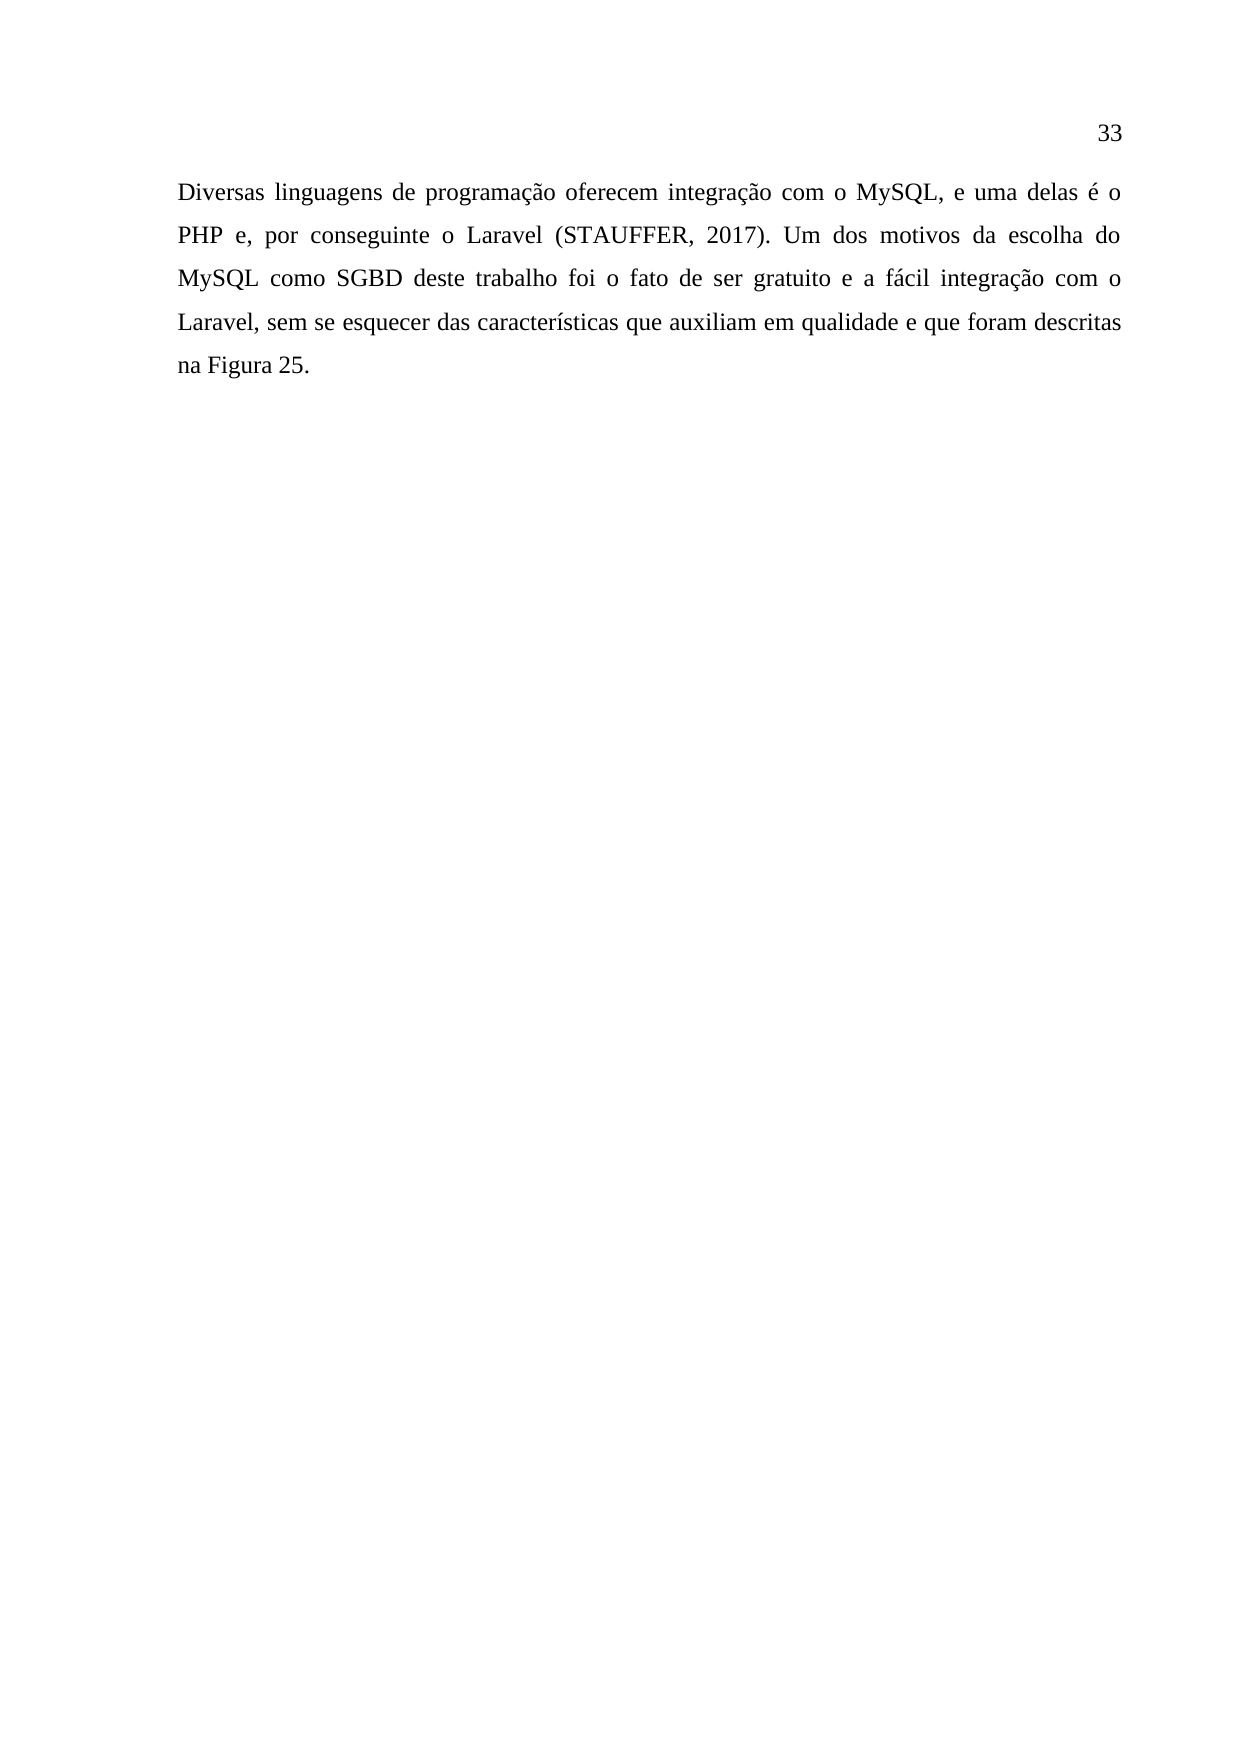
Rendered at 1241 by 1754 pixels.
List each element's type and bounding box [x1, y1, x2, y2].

text [177, 177, 1122, 378]
